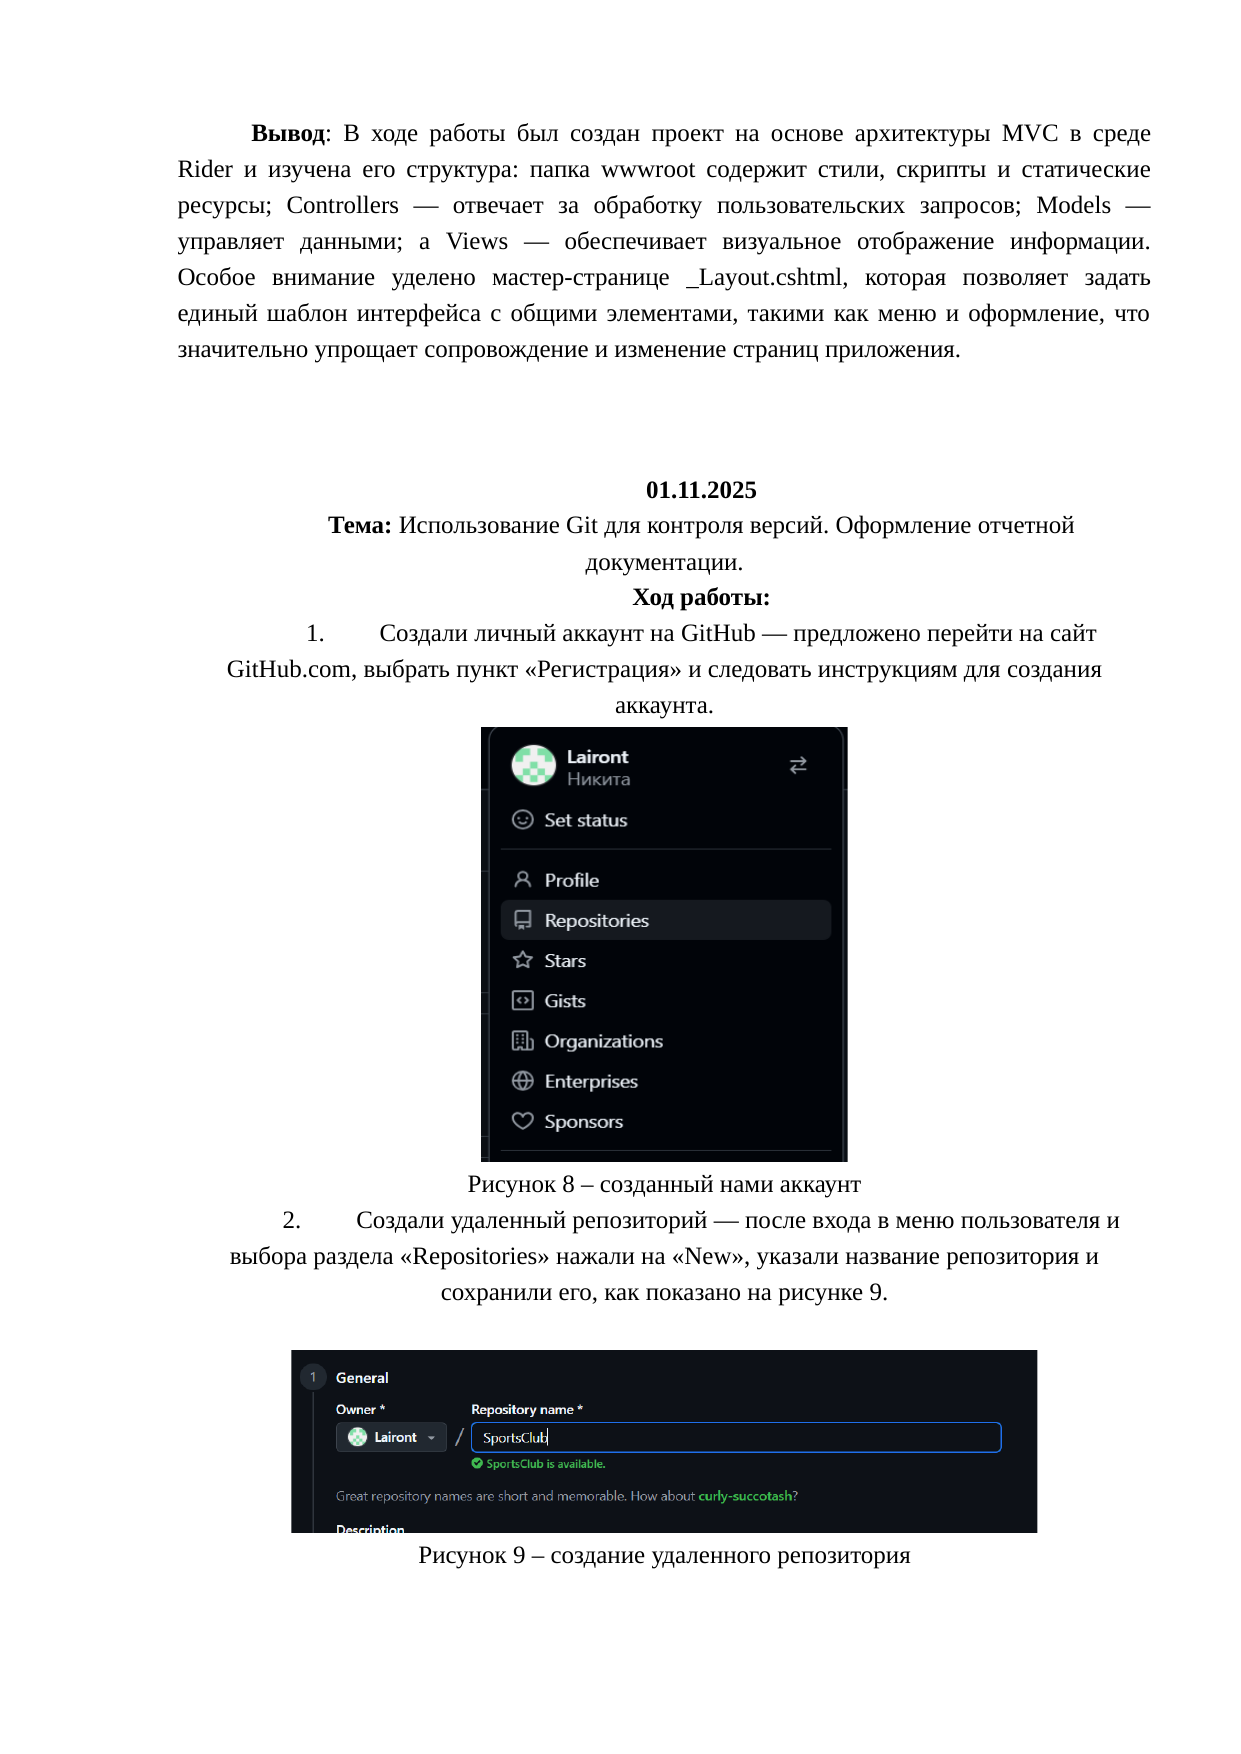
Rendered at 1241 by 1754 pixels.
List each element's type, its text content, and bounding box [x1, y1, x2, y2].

text Ход работы: [177, 582, 1152, 611]
picture [481, 727, 848, 1162]
picture [291, 1350, 1038, 1533]
text Тема: Использование Git для контроля версий. Оформление отчетной документации. [177, 511, 1152, 575]
text Вывод: В ходе работы был создан проект на основе архитектуры MVC в среде Rider и изучена его структура: папка wwwroot содержит стили, скрипты и статические ресурсы; Controllers — отвечает за обработку пользовательских запросов; Models — управляет данными; а Views — обеспечивает визуальное отображение информации. Особое внимание уделено мастер-странице _Layout.cshtml, которая позволяет задать единый шаблон интерфейса с общими элементами, такими как меню и оформление, что значительно упрощает сопровождение и изменение страниц приложения. [177, 118, 1152, 362]
text 01.11.2025 [177, 475, 1152, 503]
